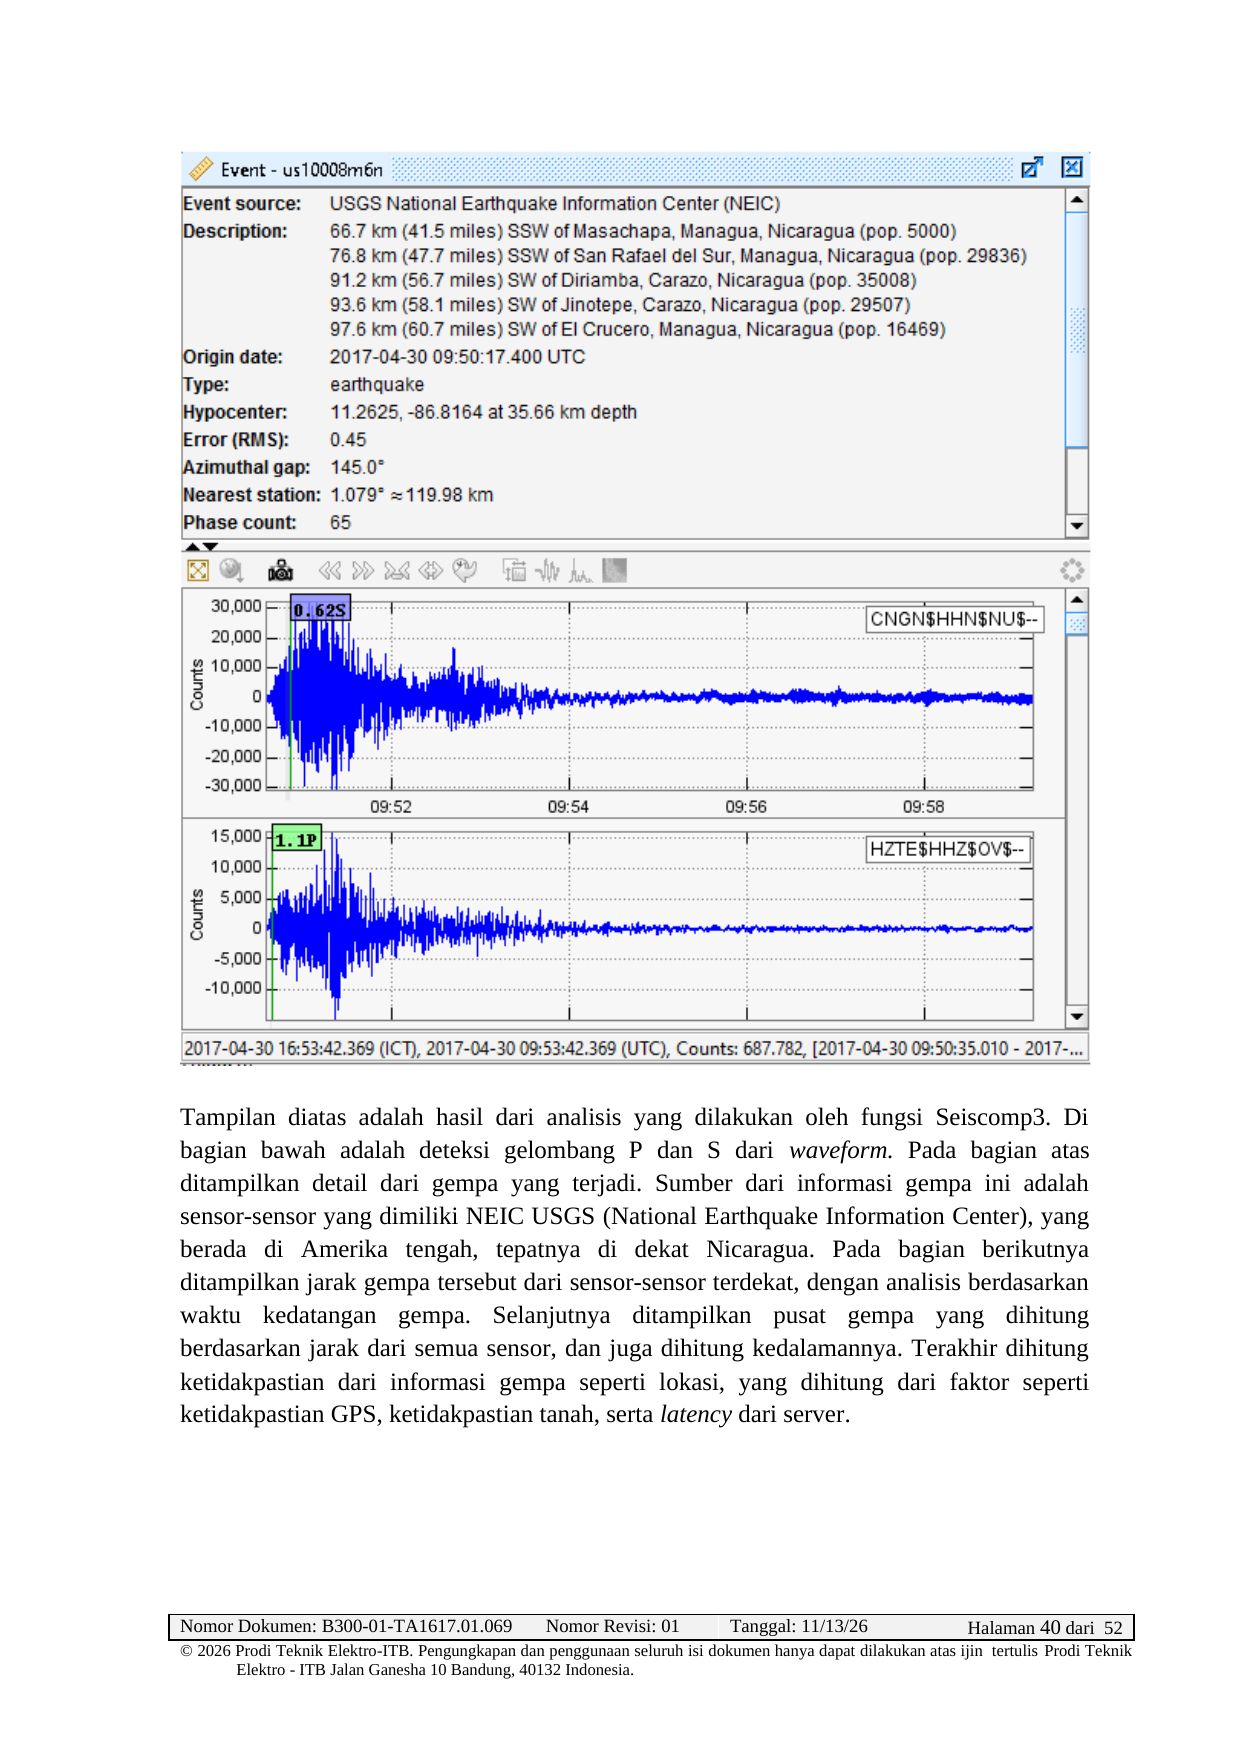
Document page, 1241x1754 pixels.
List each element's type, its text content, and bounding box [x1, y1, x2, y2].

picture [180, 150, 1091, 1066]
text Tampilan diatas adalah hasil dari analisis yang dilakukan oleh fungsi Seiscomp3. Di bagian bawah adalah deteksi gelombang P dan S dari waveform. Pada bagian atas ditampilkan detail dari gempa yang terjadi. Sumber dari informasi gempa ini adalah sensor-sensor yang dimiliki NEIC USGS (National Earthquake Information Center), yang berada di Amerika tengah, tepatnya di dekat Nicaragua. Pada bagian berikutnya ditampilkan jarak gempa tersebut dari sensor-sensor terdekat, dengan analisis berdasarkan waktu kedatangan gempa. Selanjutnya ditampilkan pusat gempa yang dihitung berdasarkan jarak dari semua sensor, dan juga dihitung kedalamannya. Terakhir dihitung ketidakpastian dari informasi gempa seperti lokasi, yang dihitung dari faktor seperti ketidakpastian GPS, ketidakpastian tanah, serta latency dari server. [180, 1102, 1090, 1428]
